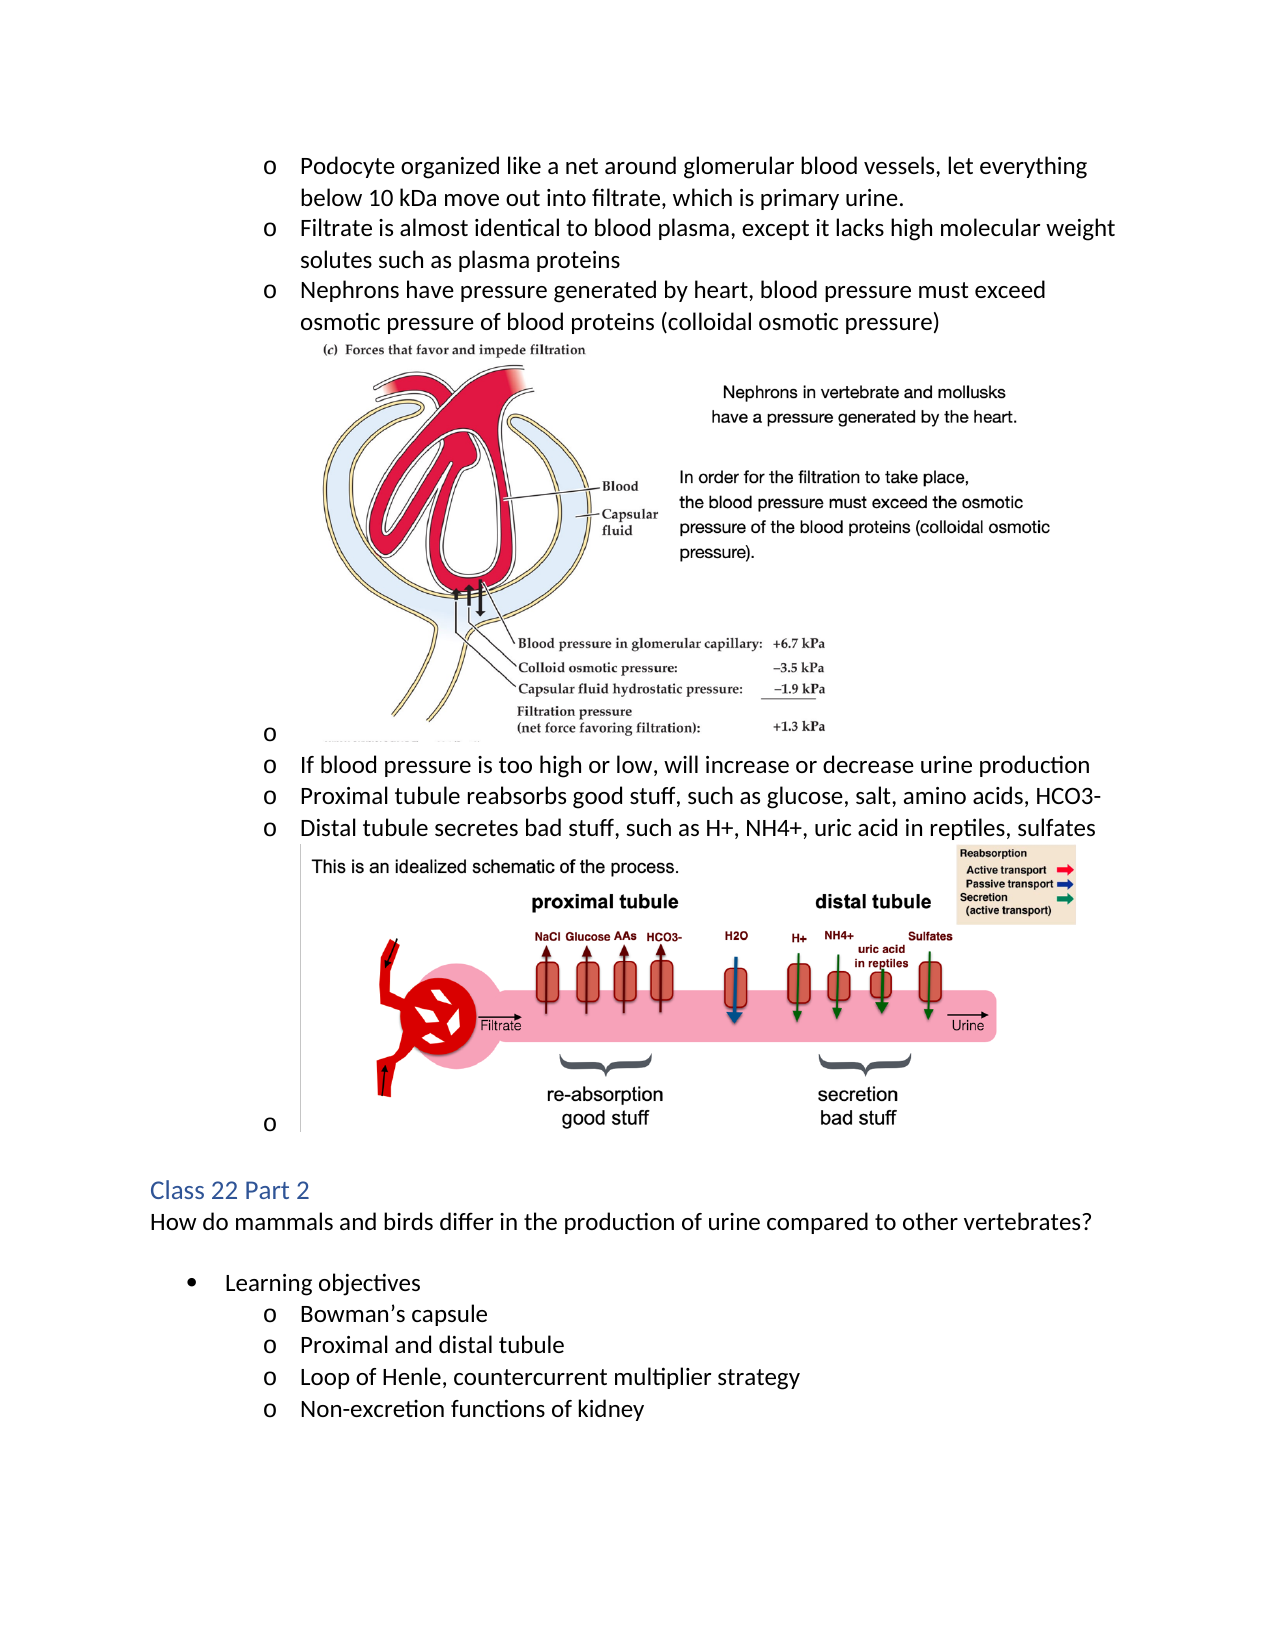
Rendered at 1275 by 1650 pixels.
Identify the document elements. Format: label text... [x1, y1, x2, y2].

text How do mammals and birds differ in the production of urine compared to other vertebrates? [150, 1206, 1125, 1237]
list Learning objectives [187, 1267, 1125, 1298]
list Distal tubule secretes bad stuff, such as H+, NH4+, uric acid in reptiles, sulfates [262, 812, 1125, 844]
list Proximal and distal tubule [262, 1330, 1125, 1361]
list Nephrons have pressure generated by heart, blood pressure must exceed osmotic pressure of blood proteins (colloidal osmotic pressure) [262, 274, 1125, 337]
picture [300, 336, 1068, 742]
picture [300, 844, 1077, 1132]
list If blood pressure is too high or low, will increase or decrease urine production [262, 749, 1125, 781]
list Filtrate is almost identical to blood plasma, except it lacks high molecular weight solutes such as plasma proteins [262, 212, 1125, 274]
list Loop of Henle, countercurrent multiplier strategy [262, 1361, 1125, 1393]
list Non-excretion functions of kidney [262, 1393, 1125, 1425]
list Podocyte organized like a net around glomerular blood vessels, let everything below 10 kDa move out into filtrate, which is primary urine. [262, 150, 1125, 212]
subtitle Class 22 Part 2 [150, 1173, 1125, 1206]
list Proximal tubule reabsorbs good stuff, such as glucose, salt, amino acids, HCO3- [262, 781, 1125, 812]
list Bowman’s capsule [262, 1298, 1125, 1330]
